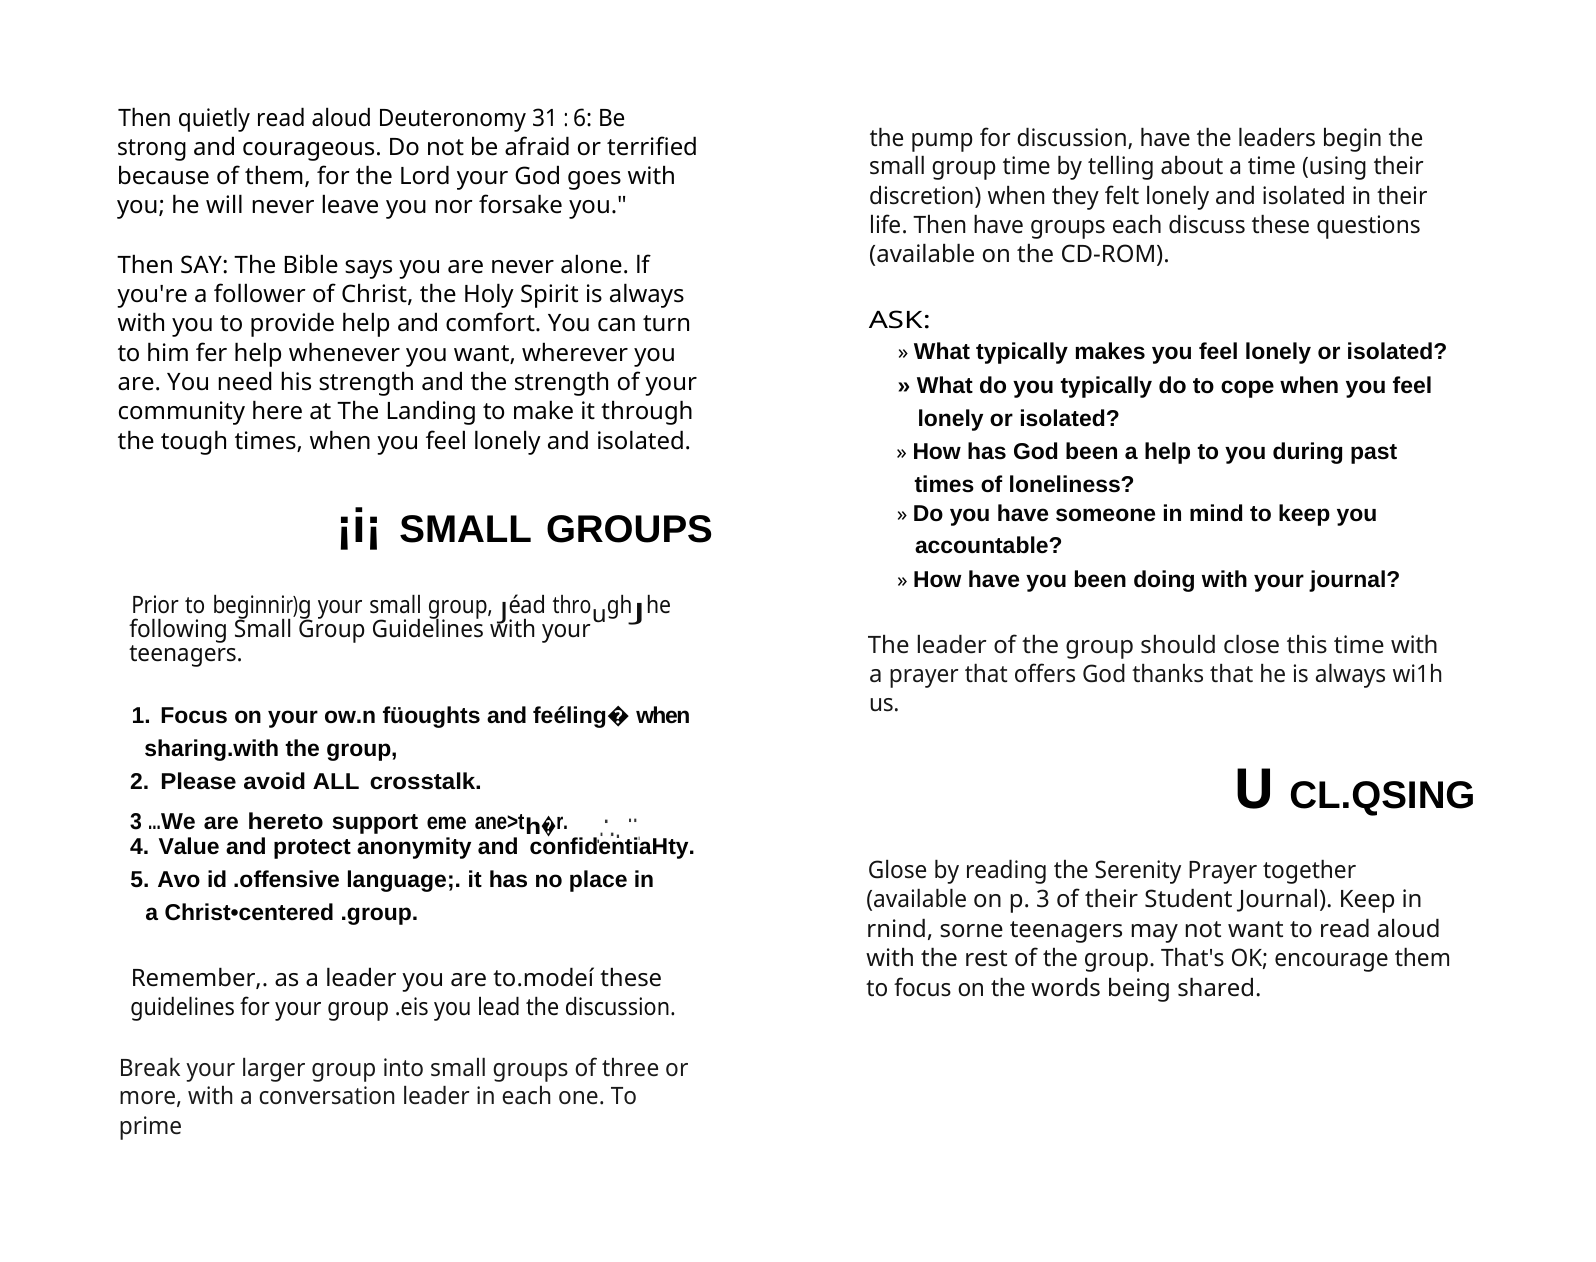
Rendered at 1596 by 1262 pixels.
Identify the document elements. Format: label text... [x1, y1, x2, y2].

text U CL.QSING [1233, 750, 1596, 825]
text times of loneliness? [914, 471, 1596, 497]
text 3 ...We are hereto support eme ane>th�r. .··•· ··. [130, 803, 730, 836]
text Break your larger group into small groups of three or more, with a conversation leader in each one. To prime [119, 1052, 703, 1141]
text » How has God been a help to you during past [896, 438, 1596, 465]
text » What do you typically do to cope when you feel lonely or isolated? [897, 372, 1449, 431]
text ASK: [868, 301, 1596, 336]
text » Do you have someone in mind to keep you accountable? [897, 499, 1428, 559]
text ¡i¡ SMALL GROUPS [336, 497, 730, 552]
text » What typically makes you feel lonely or isolated? [898, 336, 1596, 366]
text Remember,. as a leader you are to.modeí these guidelines for your group .eis you lead the discussion. [130, 963, 698, 1022]
text the pump for discussion, have the leaders begin the small group time by telling about a time (using their discretion) when they felt lonely and isolated in their life. Then have groups each discuss these questions (available on the CD-ROM). [869, 123, 1428, 270]
text The leader of the group should close this time with a prayer that offers God thanks that he is always wi1h us. [868, 630, 1449, 719]
list Value and protect anonymity and confidentiaHty. [130, 836, 730, 859]
list Avo id .offensive language;. it has no place in a Christ•centered .group. [130, 866, 673, 925]
list Focus on your ow.n füoughts and feéling� when sharing.with the group, [131, 702, 693, 761]
text Prior to beginnir)g your small group, Jéad throughJhe following Small Group Guidelines with your teenagers. [129, 589, 702, 669]
text Glose by reading the Serenity Prayer together (available on p. 3 of their Student Journal). Keep in rnind, sorne teenagers may not want to read aloud with the rest of the group. That's OK; encourage them to focus on the words being shared. [866, 855, 1455, 1003]
text Then quietly read aloud Deuteronomy 31 : 6: Be strong and courageous. Do not be afraid or terrified because of them, for the Lord your God goes with you; he will never leave you nor forsake you." [117, 103, 698, 221]
list Please avoid ALL crosstalk. [130, 768, 730, 795]
text » How have you been doing with your journal? [897, 563, 1596, 593]
text Then SAY: The Bible says you are never alone. lf you're a follower of Christ, the Holy Spirit is always with you to provide help and comfort. You can turn to him fer help whenever you want, wherever you are. You need his strength and the strength of your community here at The Landing to make it through the tough times, when you feel lonely and isolated. [117, 251, 702, 456]
